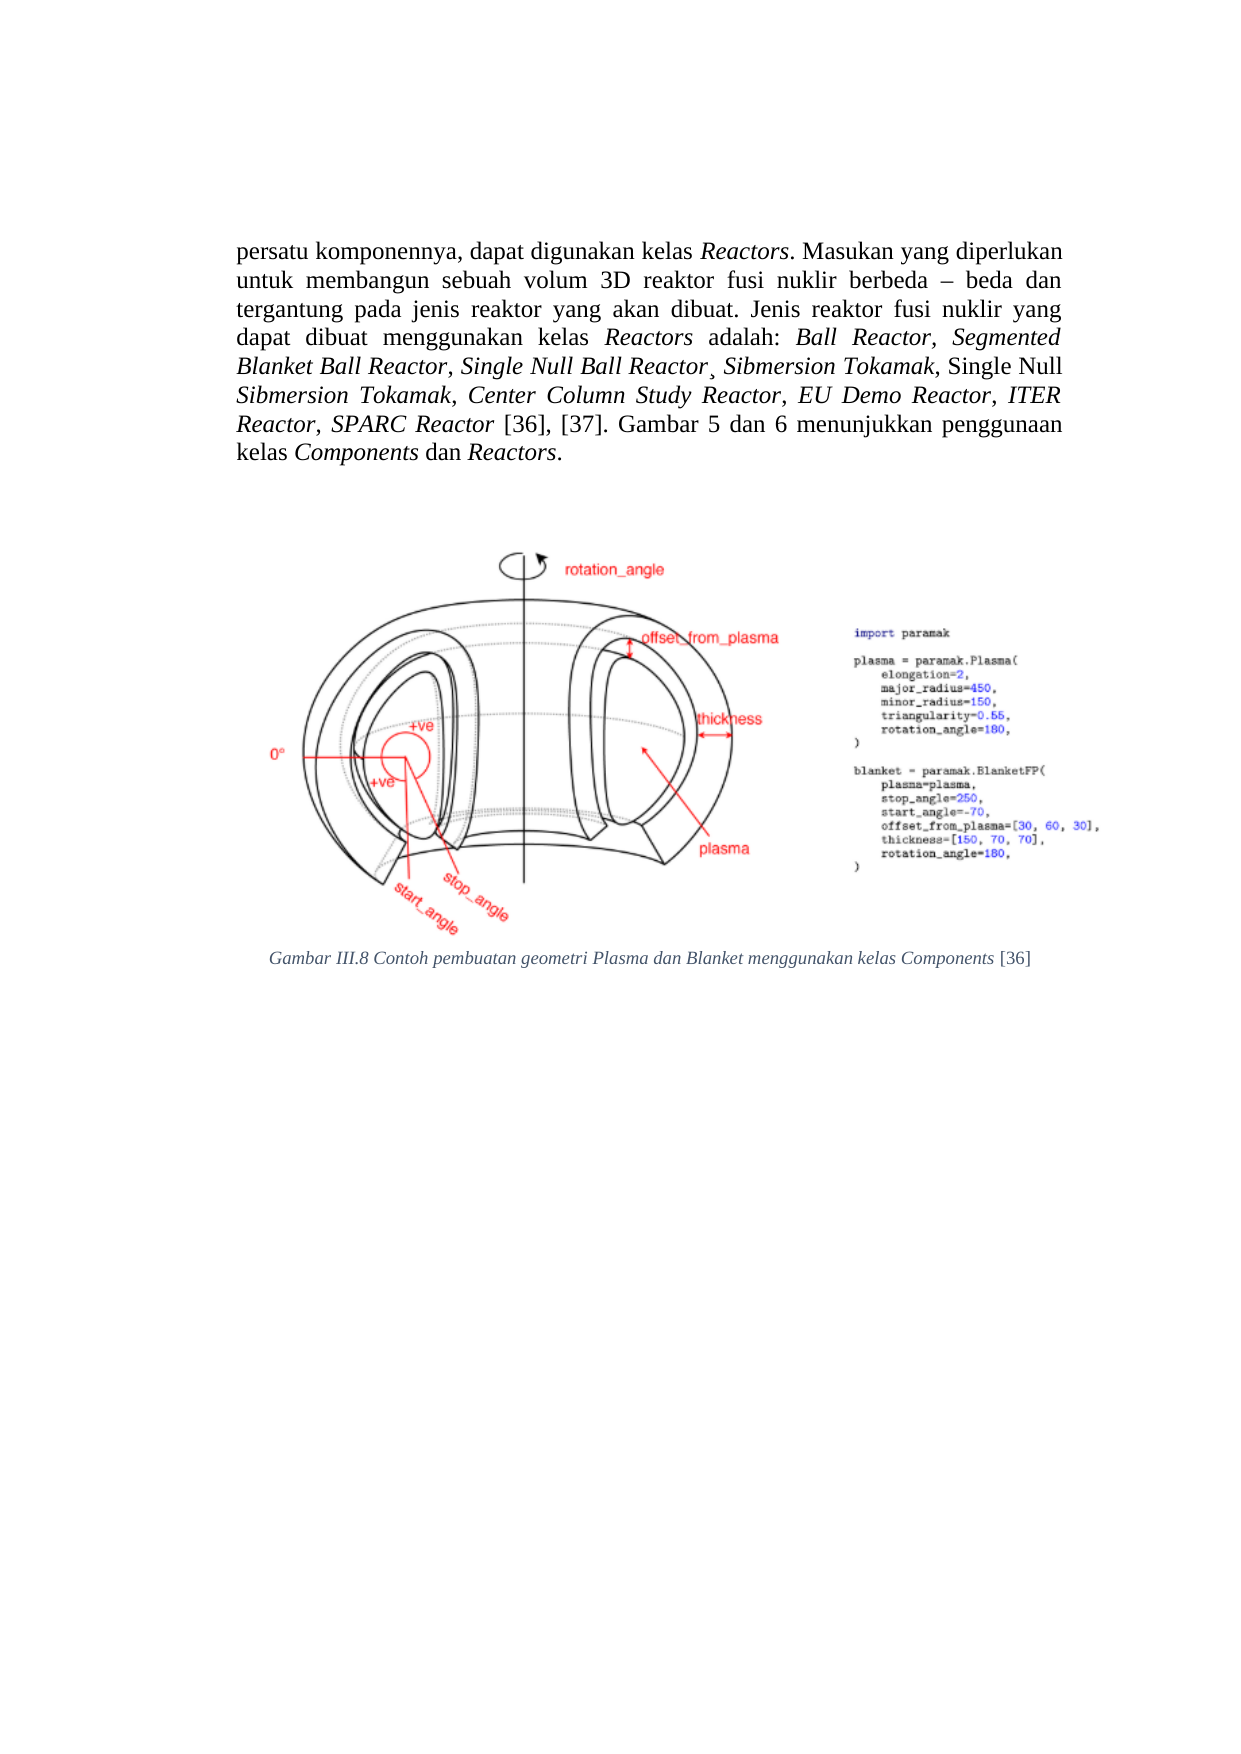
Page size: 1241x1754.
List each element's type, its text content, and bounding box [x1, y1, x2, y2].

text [236, 236, 1063, 466]
picture [236, 520, 1123, 948]
